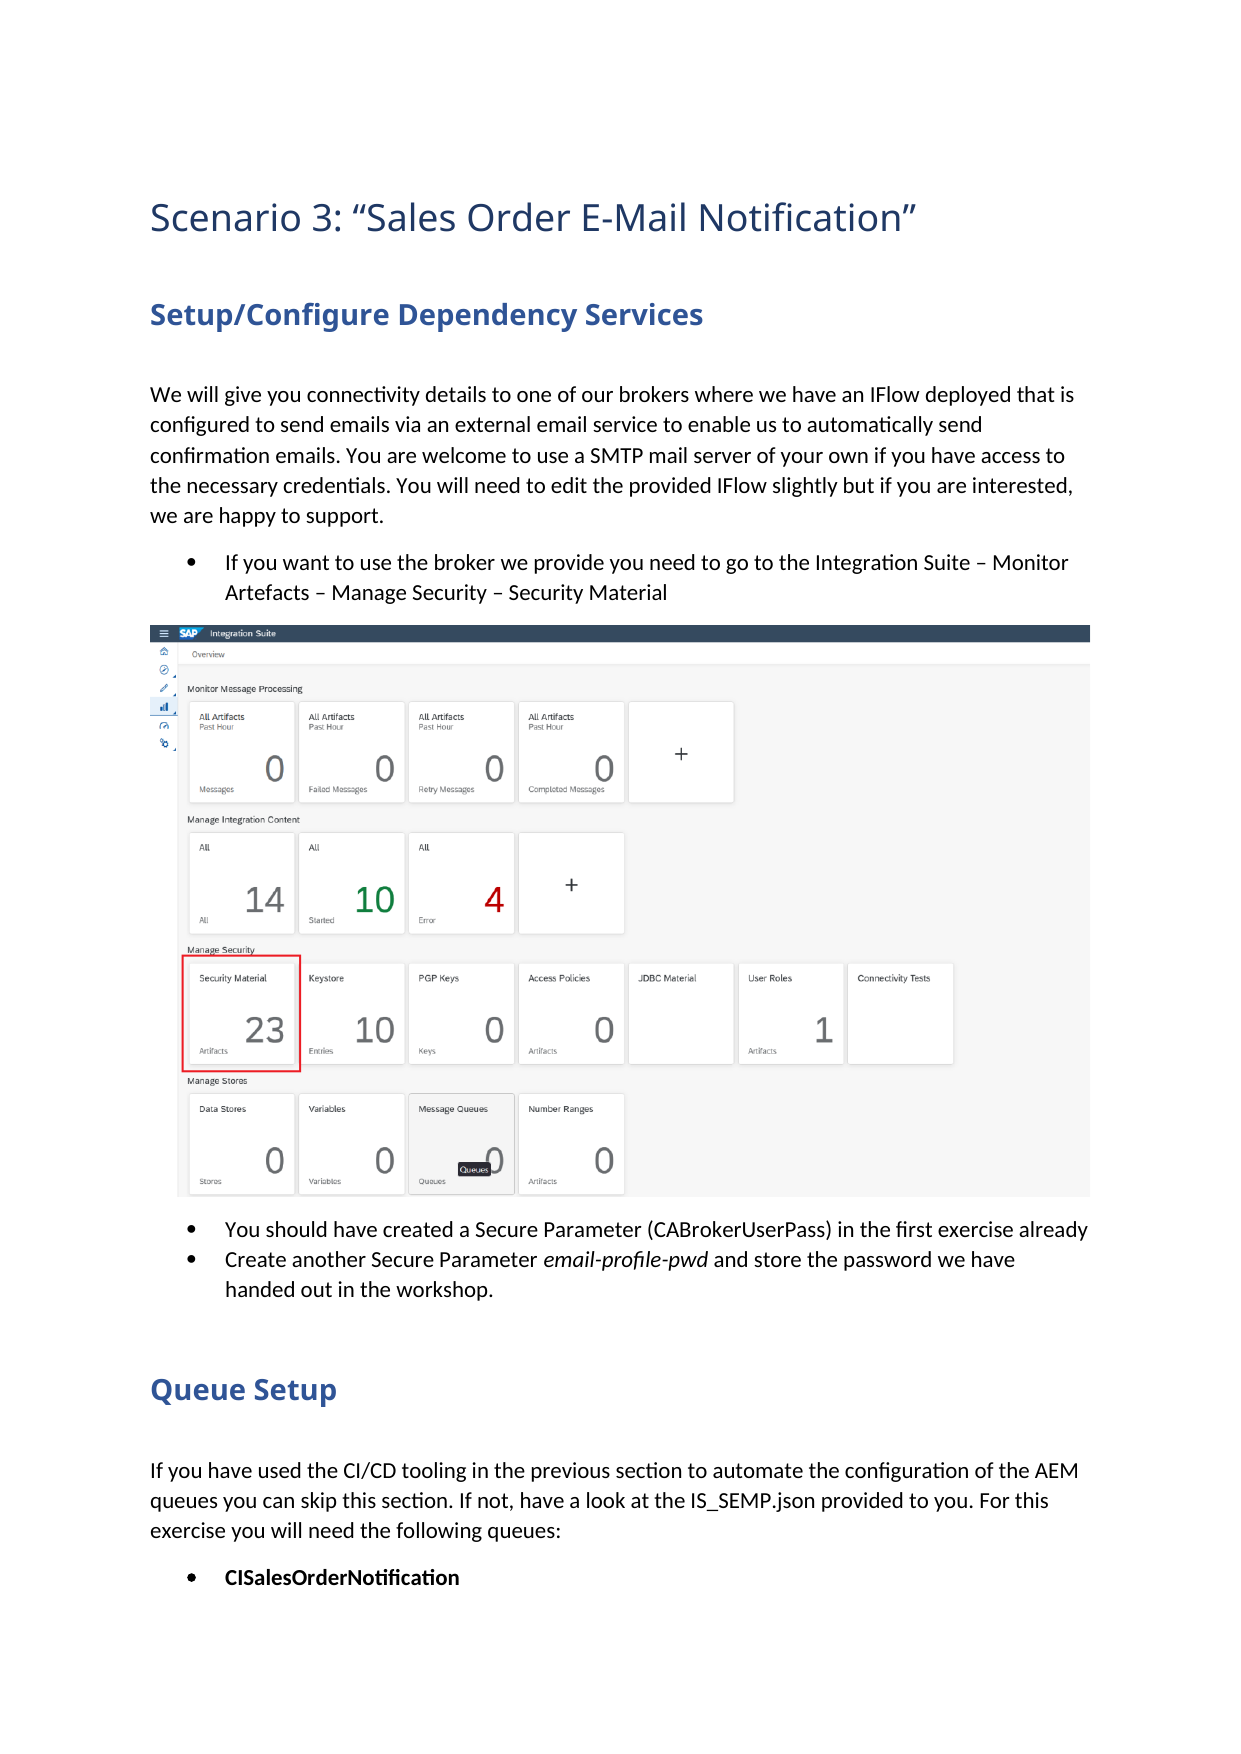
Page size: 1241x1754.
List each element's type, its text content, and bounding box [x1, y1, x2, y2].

subtitle Scenario 3: “Sales Order E-Mail Notification” [150, 192, 1090, 243]
text If you have used the CI/CD tooling in the previous section to automate the configuration of the AEM queues you can skip this section. If not, have a look at the IS_SEMP.json provided to you. For this exercise you will need the following queues: [150, 1456, 1090, 1544]
list You should have created a Secure Parameter (CABrokerUserPass) in the first exercise already [187, 1215, 1090, 1243]
list CISalesOrderNotification [187, 1563, 1090, 1591]
list If you want to use the broker we provide you need to go to the Integration Suite – Monitor Artefacts – Manage Security – Security Material [187, 548, 1090, 606]
subtitle Queue Setup [150, 1369, 1090, 1409]
list Create another Secure Parameter email-profile-pwd and store the password we have handed out in the workshop. [187, 1245, 1090, 1304]
text We will give you connectivity details to one of our brokers where we have an IFlow deployed that is configured to send emails via an external email service to enable us to automatically send confirmation emails. You are welcome to use a SMTP mail server of your own if you have access to the necessary credentials. You will need to edit the provided IFlow slightly but if you are interested, we are happy to support. [150, 380, 1090, 529]
picture [150, 625, 1091, 1197]
subtitle Setup/Configure Dependency Services [150, 294, 1090, 333]
